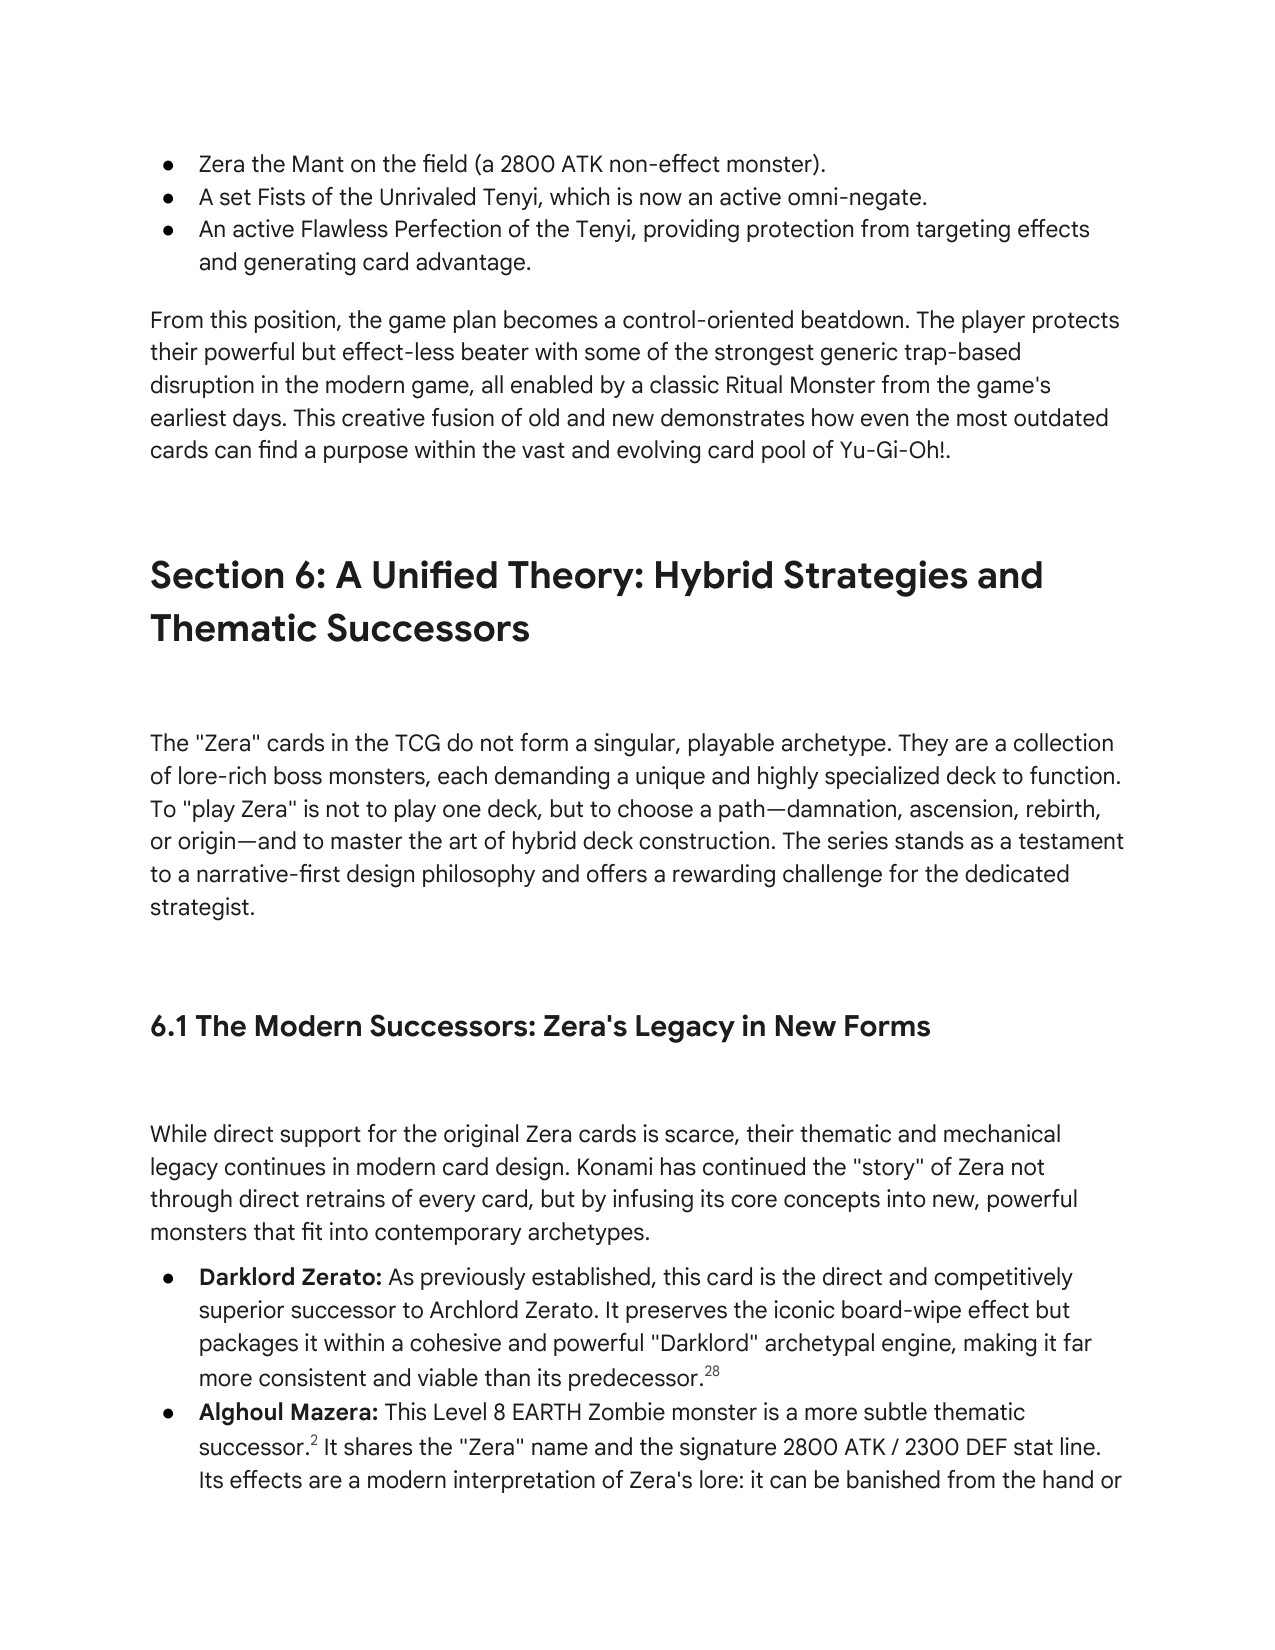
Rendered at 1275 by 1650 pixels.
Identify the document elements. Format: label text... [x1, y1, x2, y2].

subtitle 6.1 The Modern Successors: Zera's Legacy in New Forms [150, 1008, 1125, 1045]
list Zera the Mant on the field (a 2800 ATK non-effect monster). [161, 150, 1125, 179]
subtitle Section 6: A Unified Theory: Hybrid Strategies and Thematic Successors [150, 552, 1125, 653]
list A set Fists of the Unrivaled Tenyi, which is now an active omni-negate. [161, 183, 1125, 211]
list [161, 1398, 1125, 1495]
text While direct support for the original Zera cards is scarce, their thematic and mechanical legacy continues in modern card design. Konami has continued the "story" of Zera not through direct retrains of every card, but by infusing its core concepts into new, powerful monsters that fit into contemporary archetypes. [150, 1120, 1125, 1247]
list An active Flawless Perfection of the Tenyi, providing protection from targeting effects and generating card advantage. [161, 215, 1125, 277]
list Darklord Zerato: As previously established, this card is the direct and competitively superior successor to Archlord Zerato. It preserves the iconic board-wipe effect but packages it within a cohesive and powerful "Darklord" archetypal engine, making it far more consistent and viable than its predecessor.28 [161, 1263, 1125, 1393]
text From this position, the game plan becomes a control-oriented beatdown. The player protects their powerful but effect-less beater with some of the strongest generic trap-based disruption in the modern game, all enabled by a classic Ritual Monster from the game's earliest days. This creative fusion of old and new demonstrates how even the most outdated cards can find a purpose within the vast and evolving card pool of Yu-Gi-Oh!. [150, 306, 1125, 465]
text The "Zera" cards in the TCG do not form a singular, playable archetype. They are a collection of lore-rich boss monsters, each demanding a unique and highly specialized deck to function. To "play Zera" is not to play one deck, but to choose a path—damnation, ascension, rebirth, or origin—and to master the art of hybrid deck construction. The series stands as a testament to a narrative-first design philosophy and offers a rewarding challenge for the dedicated strategist. [150, 729, 1125, 922]
